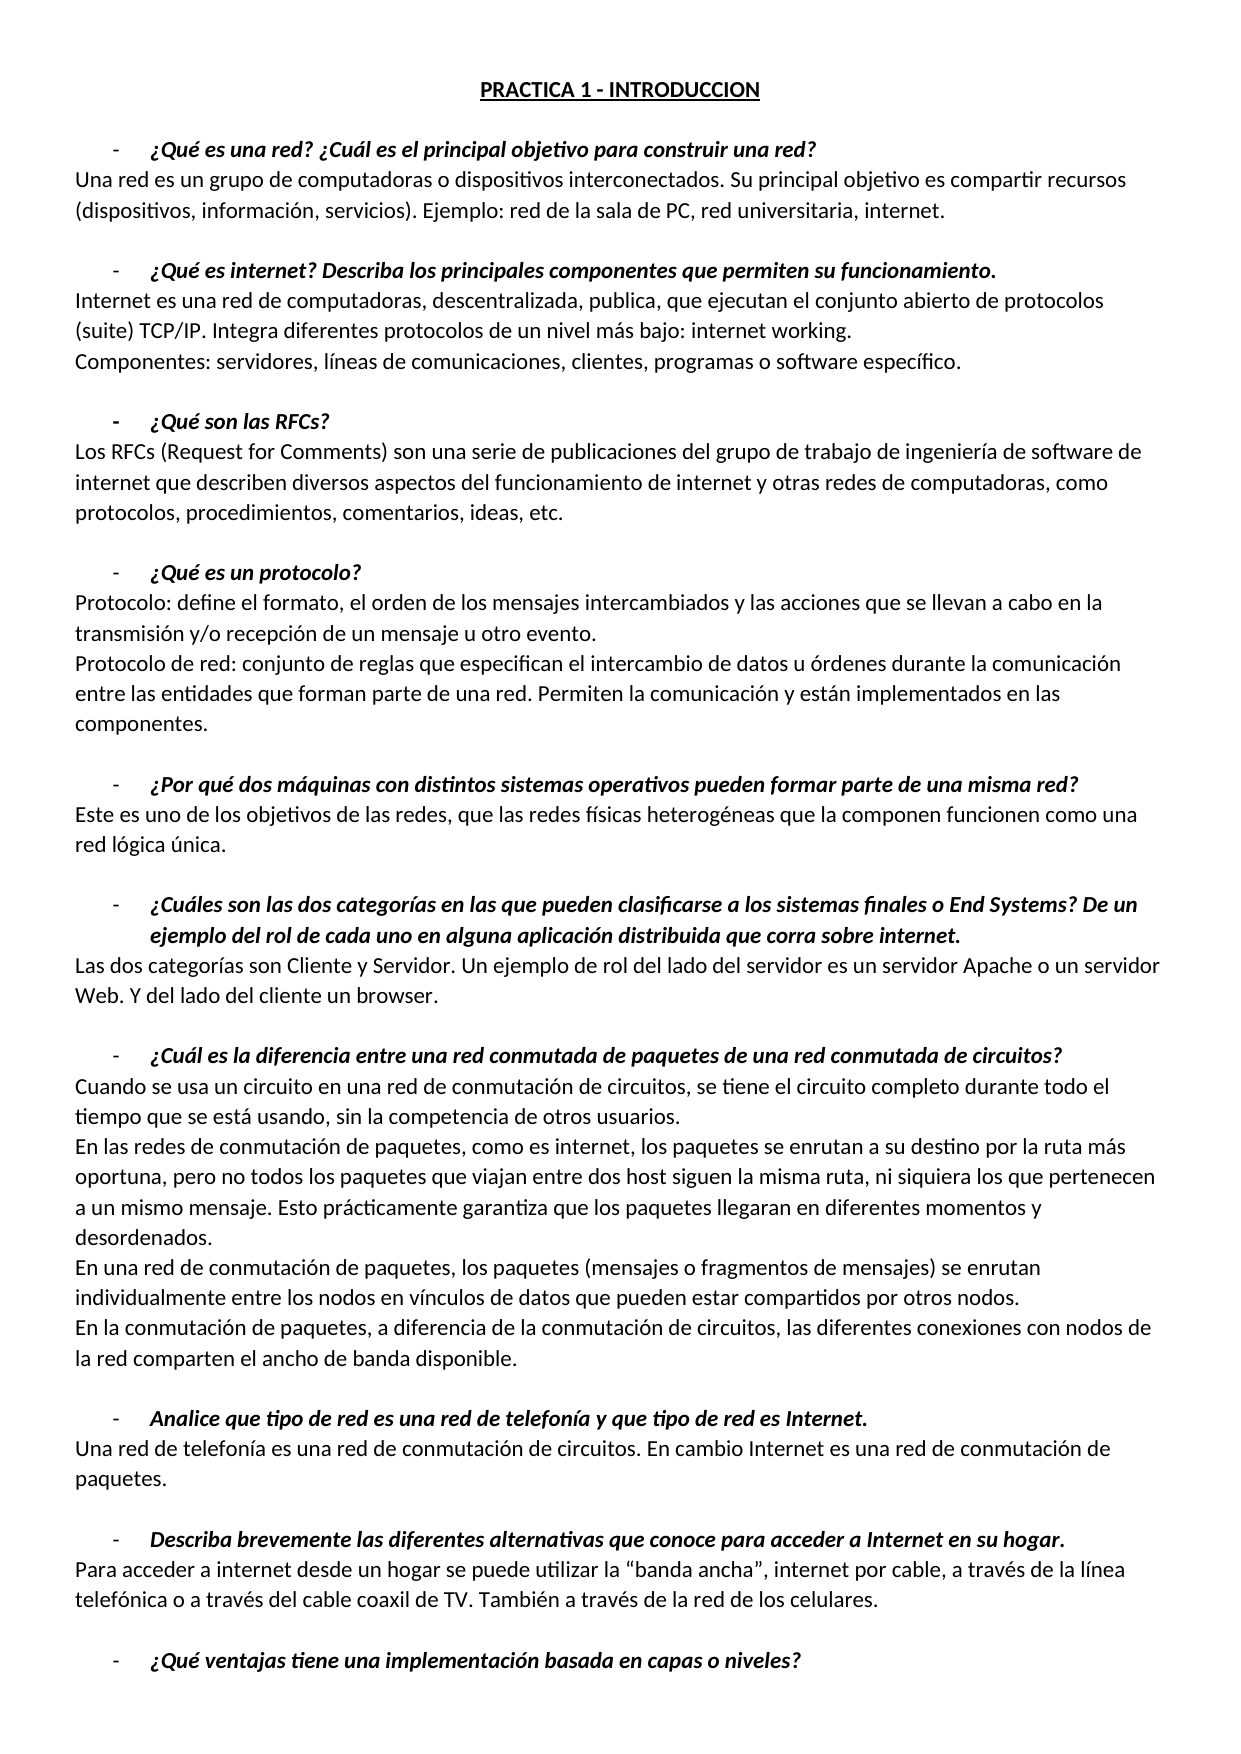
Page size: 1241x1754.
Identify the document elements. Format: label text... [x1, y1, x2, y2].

list ¿Qué es una red? ¿Cuál es el principal objetivo para construir una red? [112, 135, 1165, 163]
text En la conmutación de paquetes, a diferencia de la conmutación de circuitos, las diferentes conexiones con nodos de la red comparten el ancho de banda disponible. [75, 1313, 1165, 1372]
list ¿Cuáles son las dos categorías en las que pueden clasificarse a los sistemas finales o End Systems? De un ejemplo del rol de cada uno en alguna aplicación distribuida que corra sobre internet. [112, 891, 1165, 949]
text Cuando se usa un circuito en una red de conmutación de circuitos, se tiene el circuito completo durante todo el tiempo que se está usando, sin la competencia de otros usuarios. [75, 1072, 1165, 1130]
list ¿Qué ventajas tiene una implementación basada en capas o niveles? [112, 1646, 1165, 1674]
list ¿Qué es internet? Describa los principales componentes que permiten su funcionamiento. [112, 256, 1165, 284]
text PRACTICA 1 - INTRODUCCION [75, 75, 1165, 103]
list ¿Qué son las RFCs? [112, 407, 1165, 435]
text Este es uno de los objetivos de las redes, que las redes físicas heterogéneas que la componen funcionen como una red lógica única. [75, 800, 1165, 858]
list Analice que tipo de red es una red de telefonía y que tipo de red es Internet. [112, 1404, 1165, 1432]
text Los RFCs (Request for Comments) son una serie de publicaciones del grupo de trabajo de ingeniería de software de internet que describen diversos aspectos del funcionamiento de internet y otras redes de computadoras, como protocolos, procedimientos, comentarios, ideas, etc. [75, 437, 1165, 526]
text Las dos categorías son Cliente y Servidor. Un ejemplo de rol del lado del servidor es un servidor Apache o un servidor Web. Y del lado del cliente un browser. [75, 951, 1165, 1009]
text Una red de telefonía es una red de conmutación de circuitos. En cambio Internet es una red de conmutación de paquetes. [75, 1434, 1165, 1493]
list ¿Cuál es la diferencia entre una red conmutada de paquetes de una red conmutada de circuitos? [112, 1042, 1165, 1070]
list ¿Qué es un protocolo? [112, 558, 1165, 586]
text Para acceder a internet desde un hogar se puede utilizar la “banda ancha”, internet por cable, a través de la línea telefónica o a través del cable coaxil de TV. También a través de la red de los celulares. [75, 1555, 1165, 1613]
text Internet es una red de computadoras, descentralizada, publica, que ejecutan el conjunto abierto de protocolos (suite) TCP/IP. Integra diferentes protocolos de un nivel más bajo: internet working. [75, 286, 1165, 345]
list ¿Por qué dos máquinas con distintos sistemas operativos pueden formar parte de una misma red? [112, 770, 1165, 798]
text Componentes: servidores, líneas de comunicaciones, clientes, programas o software específico. [75, 347, 1165, 375]
text Una red es un grupo de computadoras o dispositivos interconectados. Su principal objetivo es compartir recursos (dispositivos, información, servicios). Ejemplo: red de la sala de PC, red universitaria, internet. [75, 166, 1165, 224]
text En una red de conmutación de paquetes, los paquetes (mensajes o fragmentos de mensajes) se enrutan individualmente entre los nodos en vínculos de datos que pueden estar compartidos por otros nodos. [75, 1253, 1165, 1311]
text Protocolo de red: conjunto de reglas que especifican el intercambio de datos u órdenes durante la comunicación entre las entidades que forman parte de una red. Permiten la comunicación y están implementados en las componentes. [75, 649, 1165, 737]
text Protocolo: define el formato, el orden de los mensajes intercambiados y las acciones que se llevan a cabo en la transmisión y/o recepción de un mensaje u otro evento. [75, 588, 1165, 647]
text En las redes de conmutación de paquetes, como es internet, los paquetes se enrutan a su destino por la ruta más oportuna, pero no todos los paquetes que viajan entre dos host siguen la misma ruta, ni siquiera los que pertenecen a un mismo mensaje. Esto prácticamente garantiza que los paquetes llegaran en diferentes momentos y desordenados. [75, 1132, 1165, 1251]
list Describa brevemente las diferentes alternativas que conoce para acceder a Internet en su hogar. [112, 1525, 1165, 1553]
